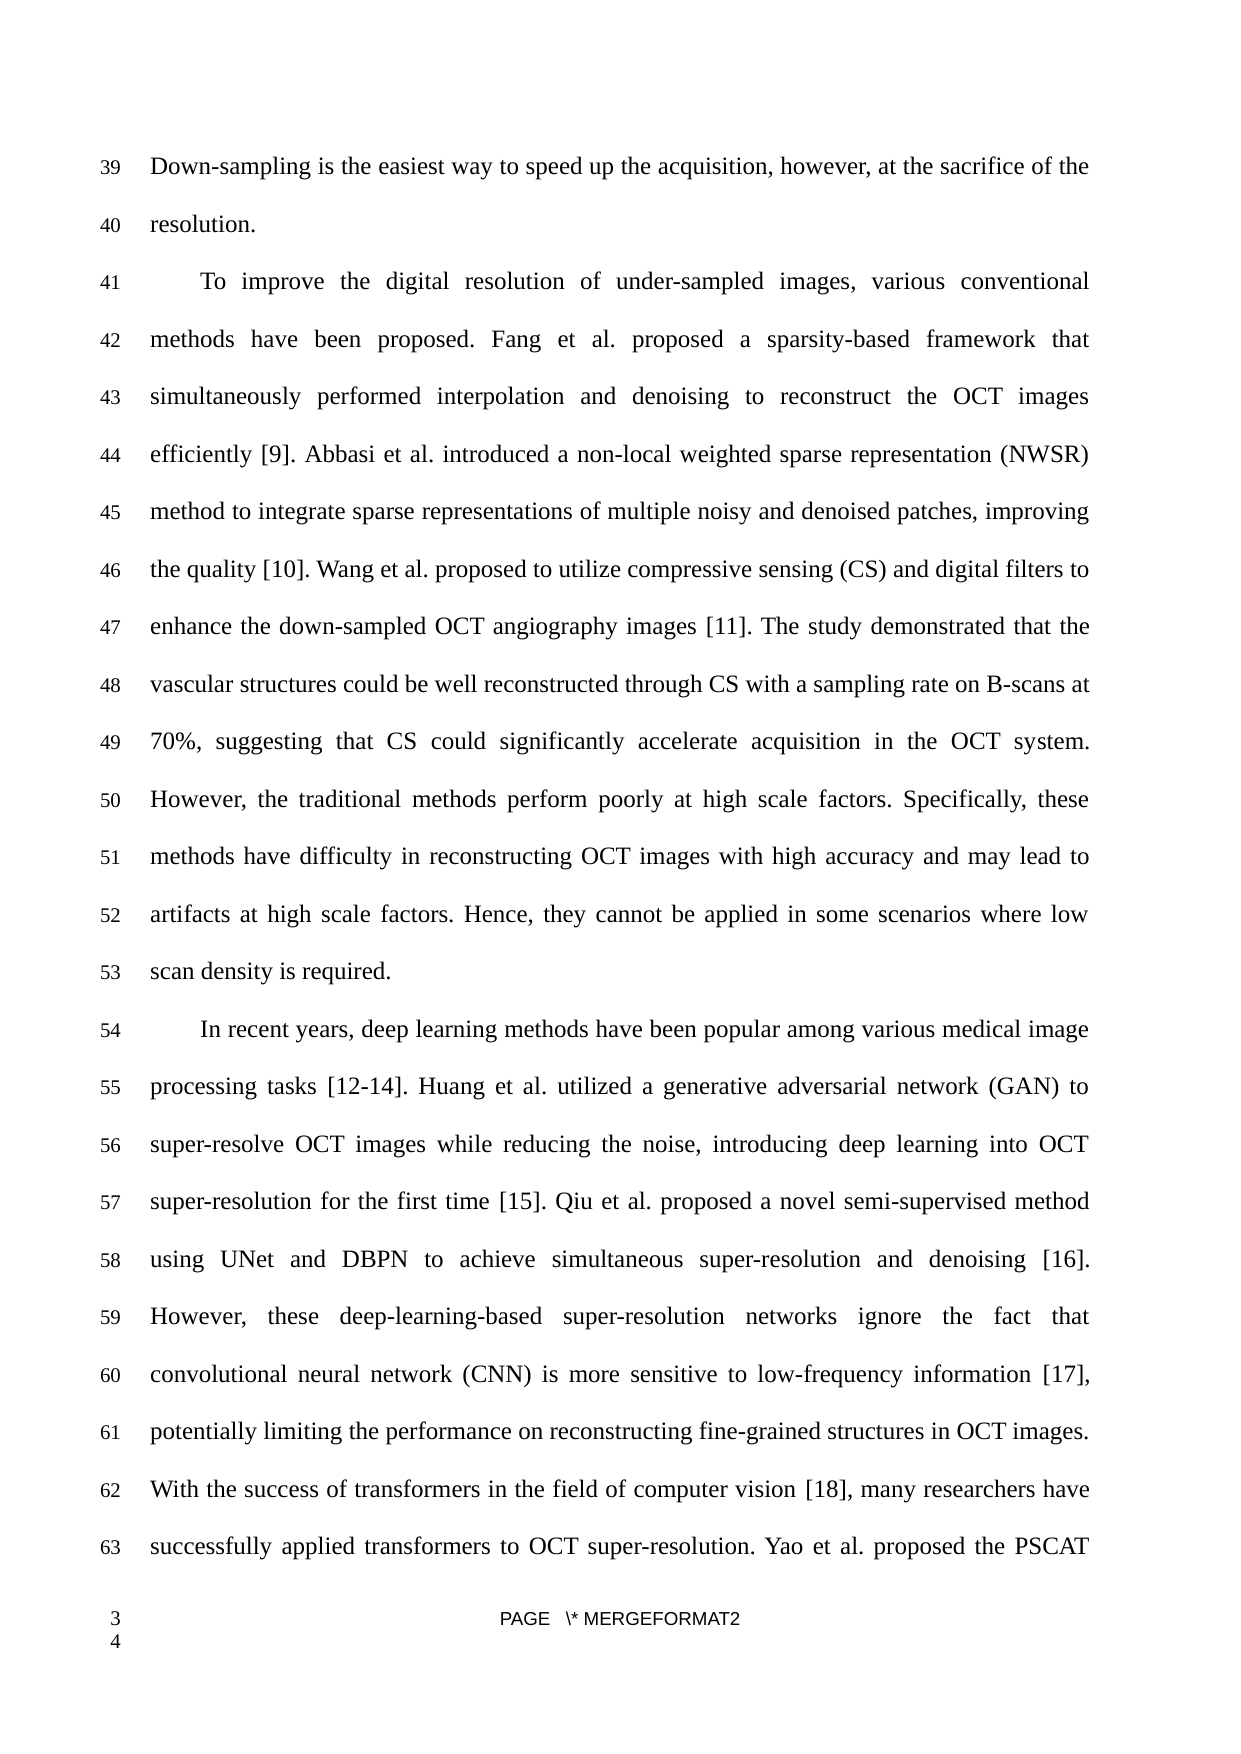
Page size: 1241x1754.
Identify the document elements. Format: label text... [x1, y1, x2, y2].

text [150, 1014, 1090, 1560]
text To improve the digital resolution of under-sampled images, various conventional methods have been proposed. Fang et al. proposed a sparsity-based framework that simultaneously performed interpolation and denoising to reconstruct the OCT images efficiently [9]. Abbasi et al. introduced a non-local weighted sparse representation (NWSR) method to integrate sparse representations of multiple noisy and denoised patches, improving the quality [10]. Wang et al. proposed to utilize compressive sensing (CS) and digital filters to enhance the down-sampled OCT angiography images [11]. The study demonstrated that the vascular structures could be well reconstructed through CS with a sampling rate on B-scans at 70%, suggesting that CS could significantly accelerate acquisition in the OCT system. However, the traditional methods perform poorly at high scale factors. Specifically, these methods have difficulty in reconstructing OCT images with high accuracy and may lead to artifacts at high scale factors. Hence, they cannot be applied in some scenarios where low scan density is required. [150, 266, 1090, 985]
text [150, 151, 1090, 238]
